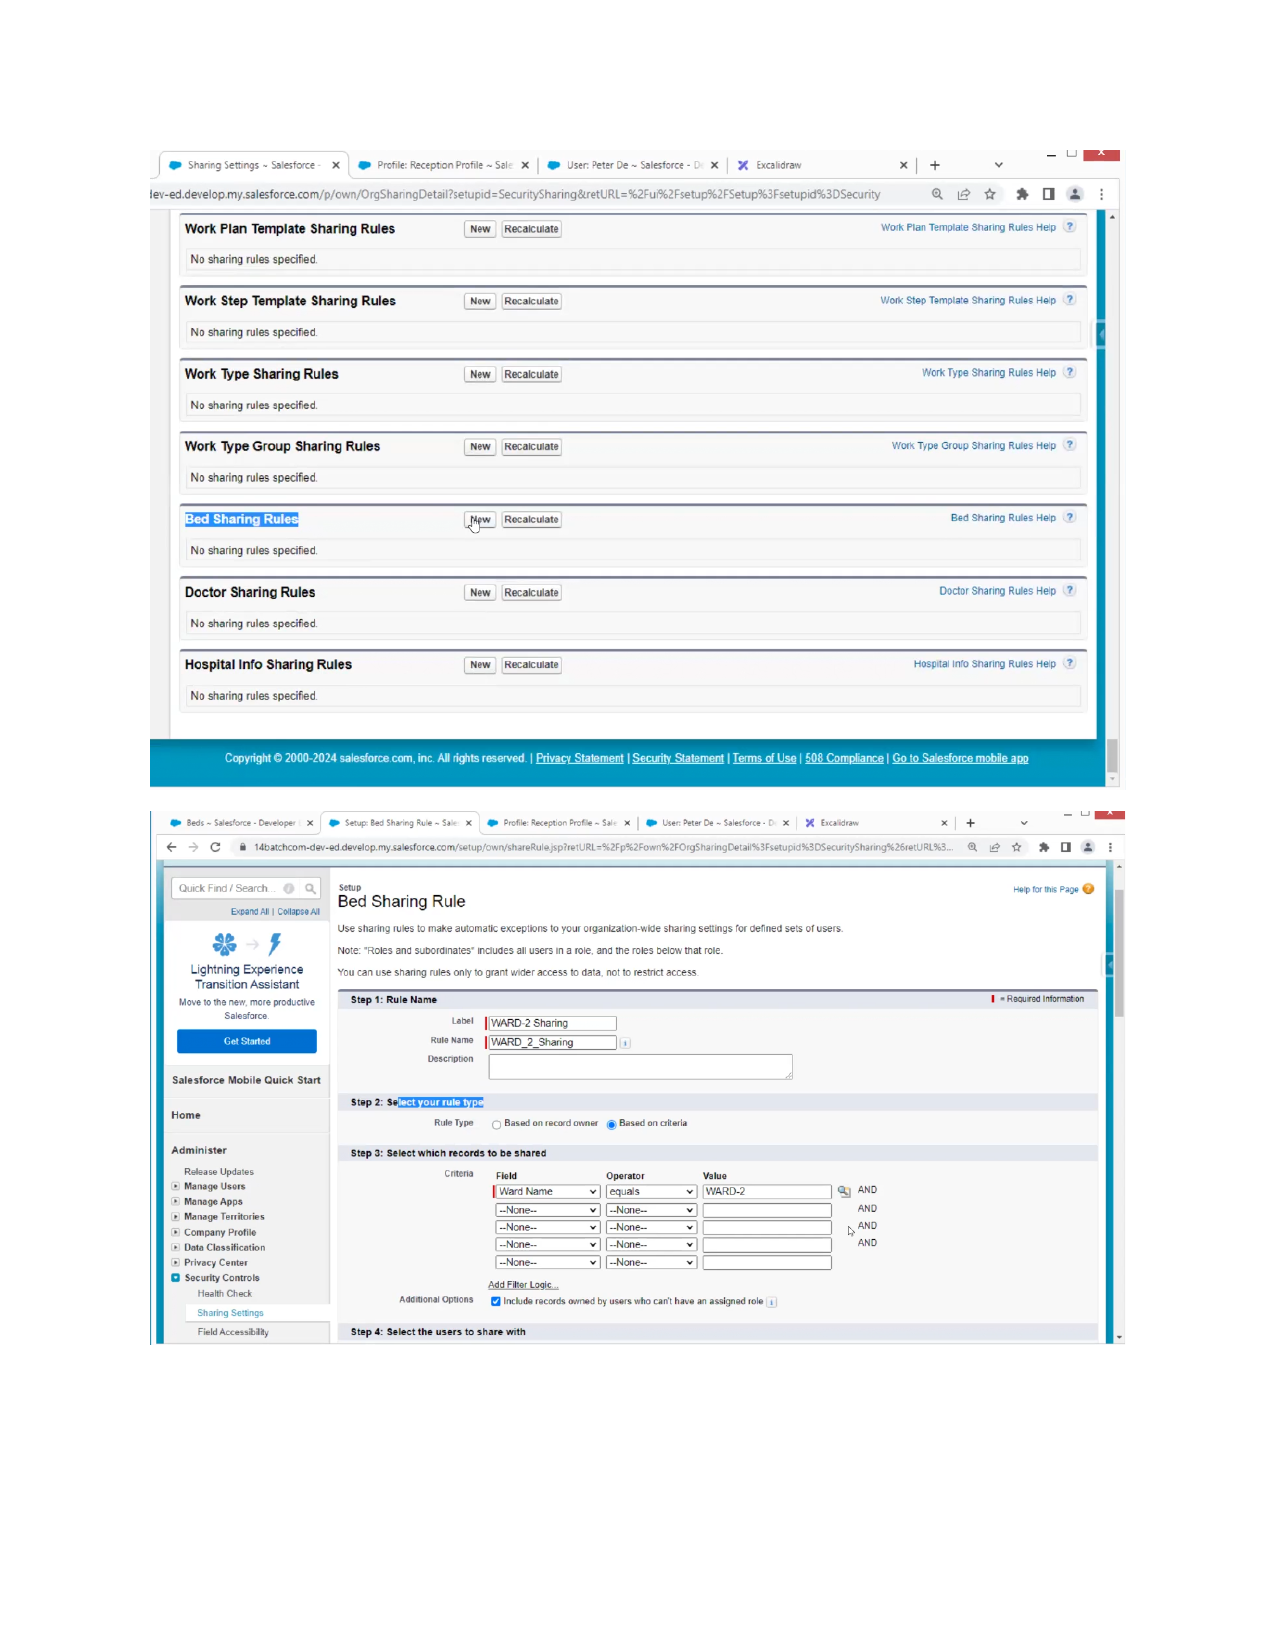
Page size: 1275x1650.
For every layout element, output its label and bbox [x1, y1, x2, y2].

picture [482, 753, 525, 763]
picture [892, 752, 1028, 764]
picture [734, 753, 796, 764]
picture [806, 753, 884, 764]
picture [419, 754, 432, 762]
picture [226, 753, 285, 764]
picture [438, 754, 450, 762]
picture [341, 753, 413, 764]
picture [150, 150, 1125, 790]
picture [286, 753, 336, 762]
picture [536, 753, 624, 764]
picture [454, 754, 479, 764]
picture [150, 811, 1125, 1345]
picture [633, 753, 724, 764]
